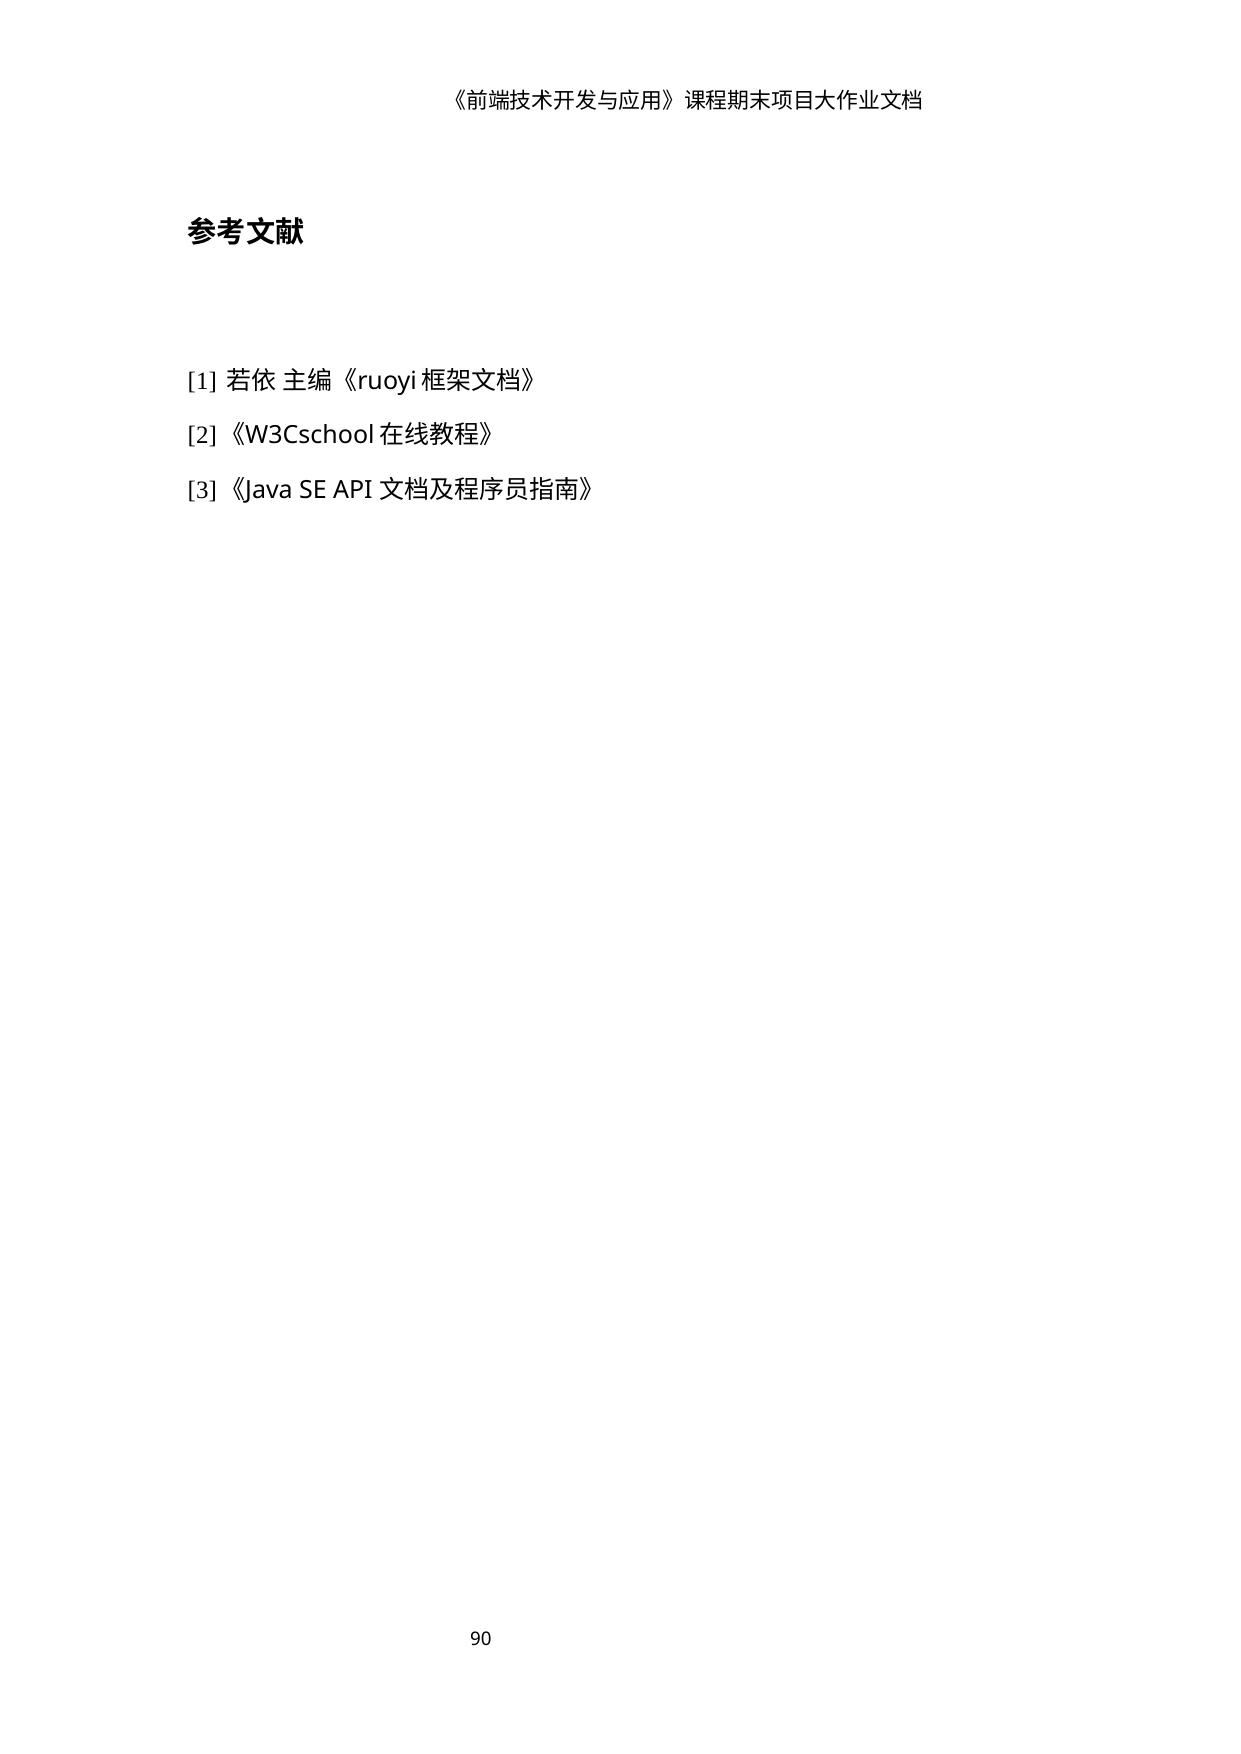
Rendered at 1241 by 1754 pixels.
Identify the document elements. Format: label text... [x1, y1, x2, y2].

subtitle 参考文献 [187, 197, 1053, 262]
list 《Java SE API 文档及程序员指南》 [187, 465, 1053, 506]
list 若依 主编《ruoyi框架文档》 [187, 356, 1053, 398]
list 《W3Cschool在线教程》 [187, 411, 1053, 452]
